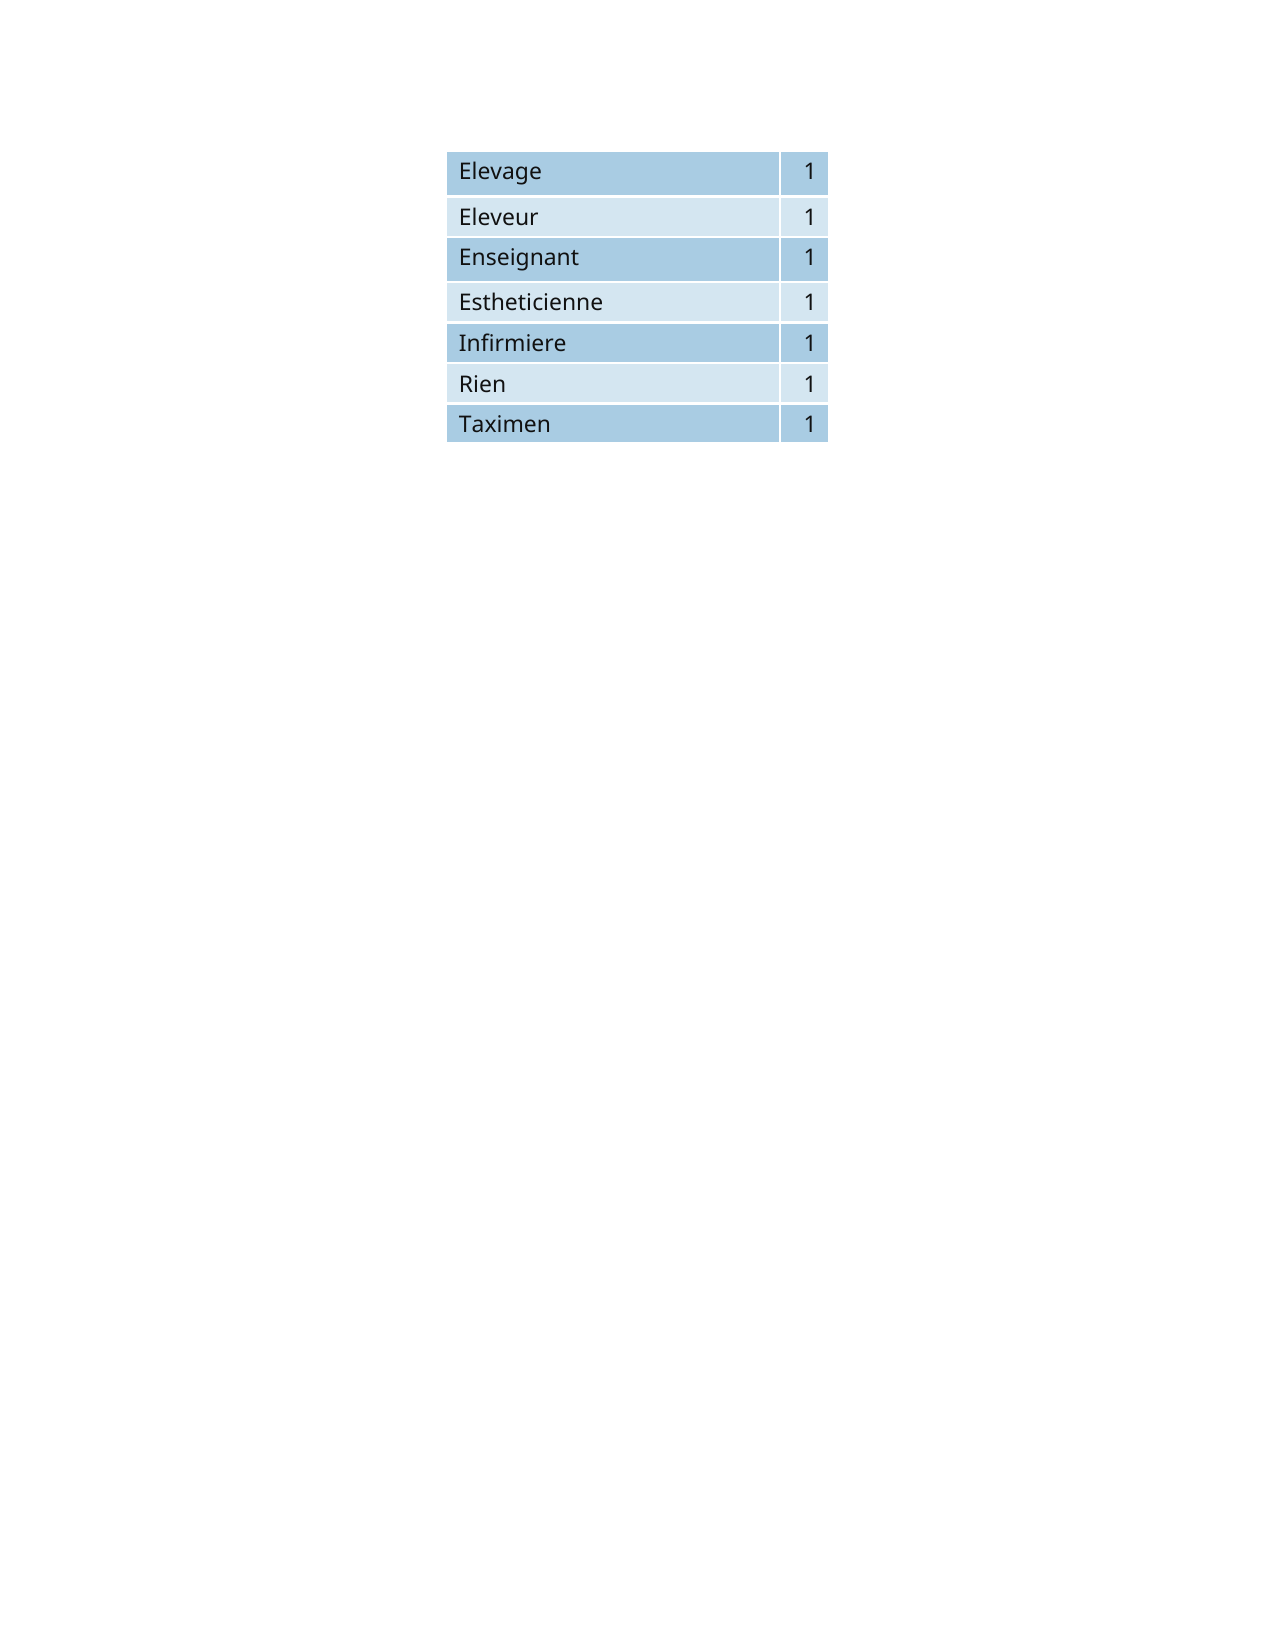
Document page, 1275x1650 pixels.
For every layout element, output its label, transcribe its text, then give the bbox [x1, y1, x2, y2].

table_cell Infirmiere [447, 324, 779, 362]
table_cell 1 [781, 324, 828, 362]
table_cell 1 [781, 238, 828, 281]
table_cell 1 [781, 283, 828, 321]
table_cell 1 [781, 198, 828, 236]
table_cell Rien [447, 364, 779, 402]
table_cell Taximen [447, 405, 779, 442]
table_cell Enseignant [447, 238, 779, 281]
table_cell 1 [781, 152, 828, 195]
table_cell Eleveur [447, 198, 779, 236]
table_cell 1 [781, 364, 828, 402]
table_cell Elevage [447, 152, 779, 195]
table_cell 1 [781, 405, 828, 442]
table_cell Estheticienne [447, 283, 779, 321]
